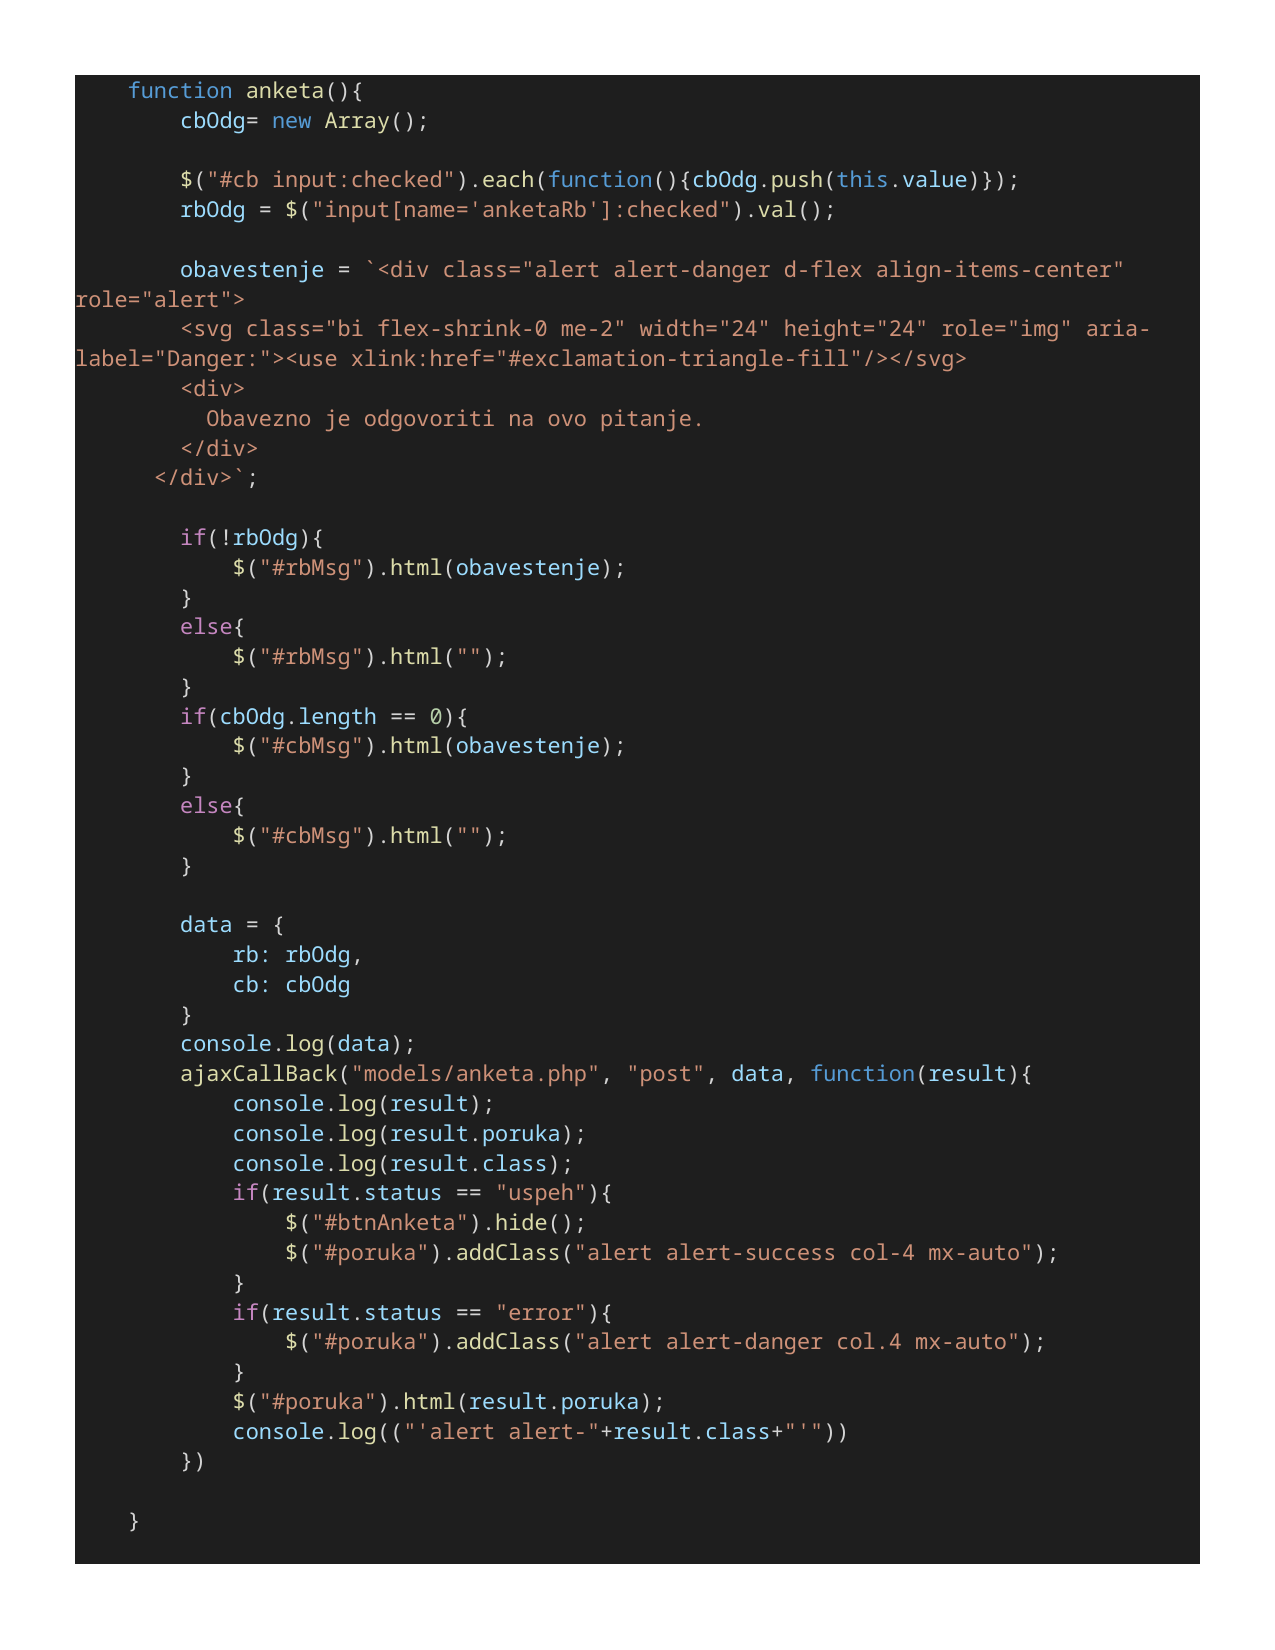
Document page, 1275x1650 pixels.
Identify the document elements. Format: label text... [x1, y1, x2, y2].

text else{ [75, 611, 1200, 641]
text cb: cbOdg [75, 969, 1200, 998]
text console.log(("'alert alert-"+result.class+"'")) [75, 1416, 1200, 1445]
text } [75, 760, 1200, 790]
text <div> [75, 373, 1200, 403]
text $("#poruka").addClass("alert alert-danger col.4 mx-auto"); [75, 1326, 1200, 1356]
text $("#cbMsg").html(""); [75, 820, 1200, 849]
text console.log(result.poruka); [75, 1118, 1200, 1147]
text else{ [75, 790, 1200, 820]
text </div> [75, 432, 1200, 462]
text $("#cb input:checked").each(function(){cbOdg.push(this.value)}); [75, 164, 1200, 194]
text if(result.status == "error"){ [75, 1296, 1200, 1326]
text data = { [75, 909, 1200, 939]
text $("#poruka").html(result.poruka); [75, 1386, 1200, 1416]
text obavestenje = `<div class="alert alert-danger d-flex align-items-center" role="alert"> [75, 254, 1200, 313]
text Obavezno je odgovoriti na ovo pitanje. [75, 403, 1200, 432]
text console.log(result.class); [75, 1147, 1200, 1177]
text console.log(result); [75, 1088, 1200, 1118]
text rb: rbOdg, [75, 939, 1200, 969]
text $("#poruka").addClass("alert alert-success col-4 mx-auto"); [75, 1237, 1200, 1267]
text function anketa(){ [75, 75, 1200, 105]
text $("#rbMsg").html(""); [75, 641, 1200, 671]
text if(result.status == "uspeh"){ [75, 1177, 1200, 1207]
text if(!rbOdg){ [75, 522, 1200, 552]
text $("#btnAnketa").hide(); [75, 1207, 1200, 1237]
text } [75, 998, 1200, 1028]
text console.log(data); [75, 1028, 1200, 1058]
text ajaxCallBack("models/anketa.php", "post", data, function(result){ [75, 1058, 1200, 1088]
text } [75, 671, 1200, 701]
text $("#cbMsg").html(obavestenje); [75, 730, 1200, 760]
text </div>`; [75, 462, 1200, 492]
text }) [75, 1445, 1200, 1475]
text } [75, 1356, 1200, 1386]
text if(cbOdg.length == 0){ [75, 701, 1200, 730]
text } [75, 1267, 1200, 1296]
text } [75, 849, 1200, 879]
text $("#rbMsg").html(obavestenje); [75, 552, 1200, 581]
text cbOdg= new Array(); [75, 105, 1200, 134]
text } [75, 1505, 1200, 1535]
text <svg class="bi flex-shrink-0 me-2" width="24" height="24" role="img" aria-label="Danger:"><use xlink:href="#exclamation-triangle-fill"/></svg> [75, 313, 1200, 373]
text } [75, 581, 1200, 611]
text rbOdg = $("input[name='anketaRb']:checked").val(); [75, 194, 1200, 224]
